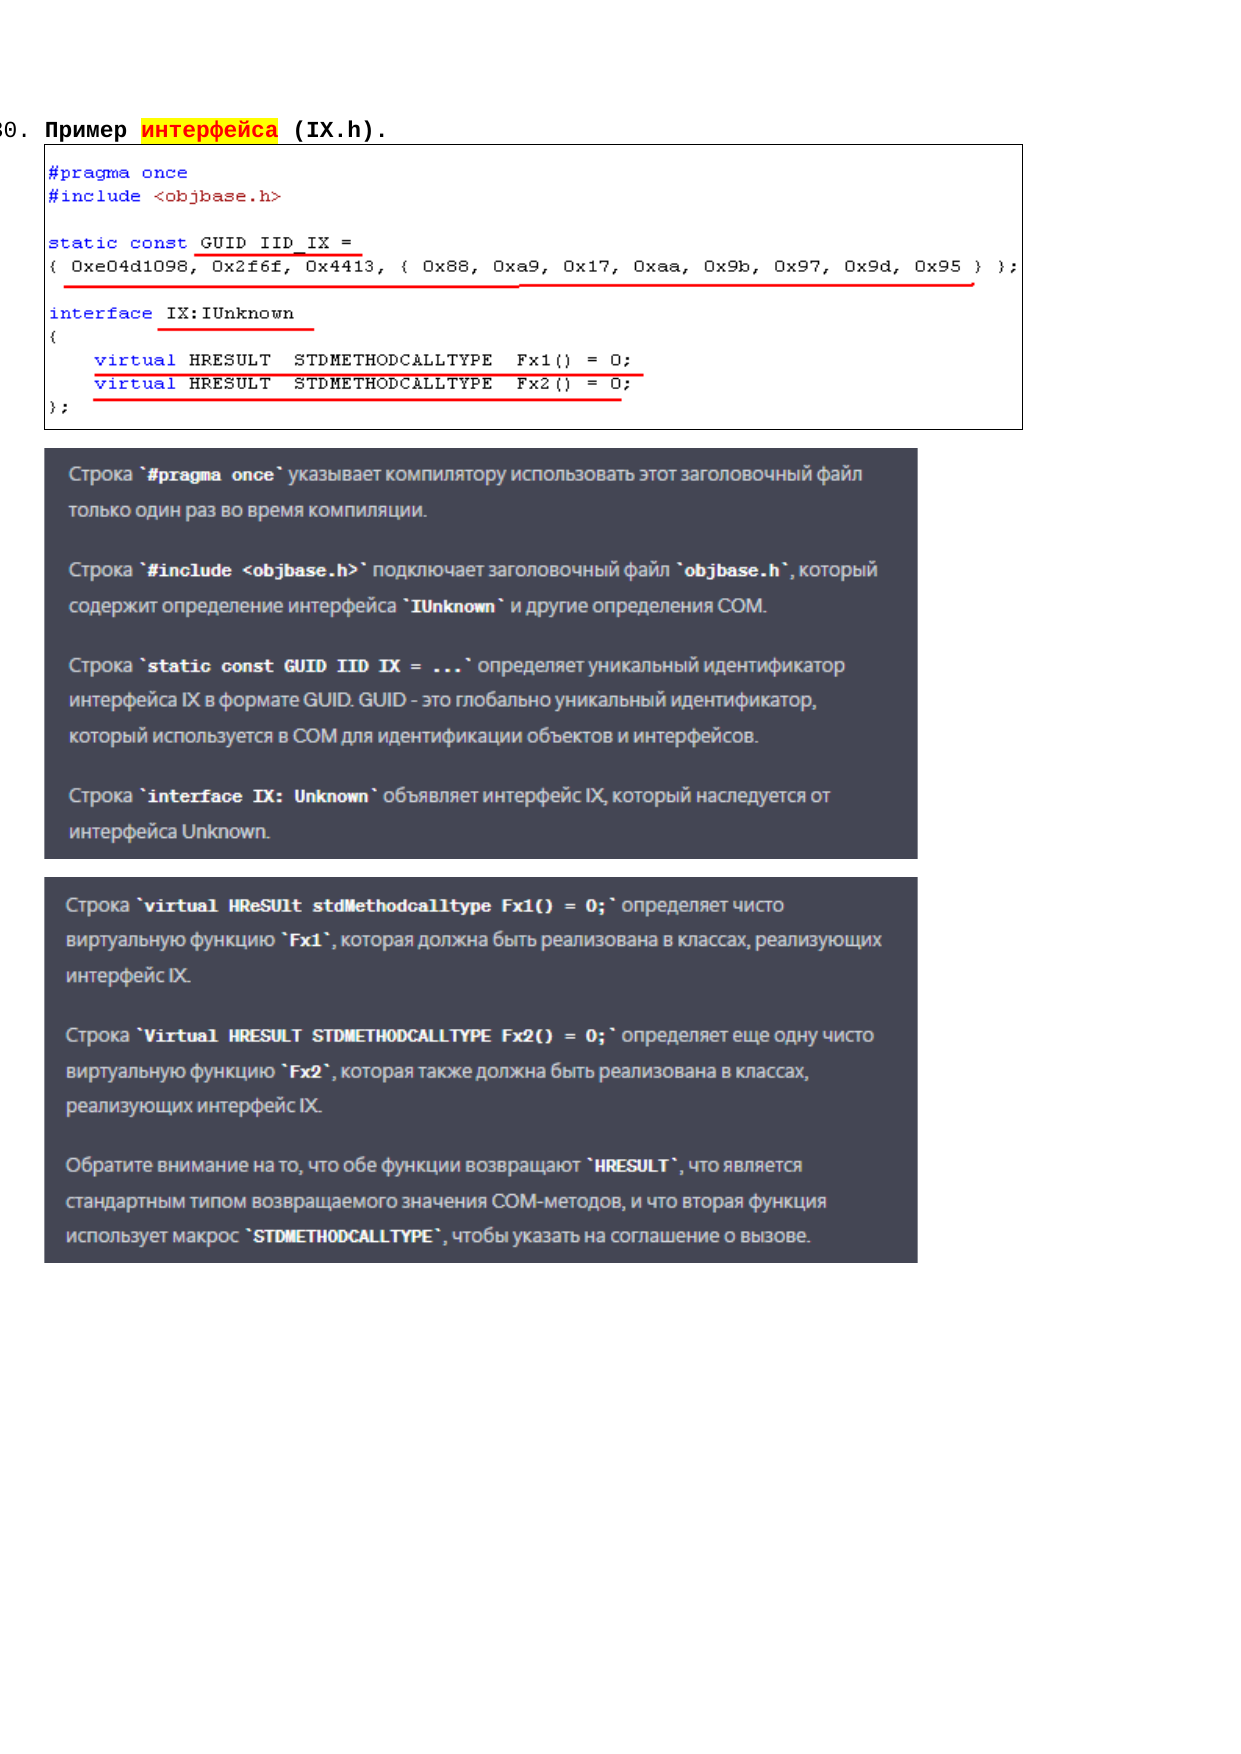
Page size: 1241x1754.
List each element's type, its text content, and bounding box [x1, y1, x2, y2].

picture [45, 145, 1022, 429]
picture [44, 877, 918, 1263]
list Пример интерфейса (IX.h). [44, 118, 141, 144]
list Пример интерфейса (IX.h). [278, 118, 1152, 144]
picture [44, 448, 918, 859]
